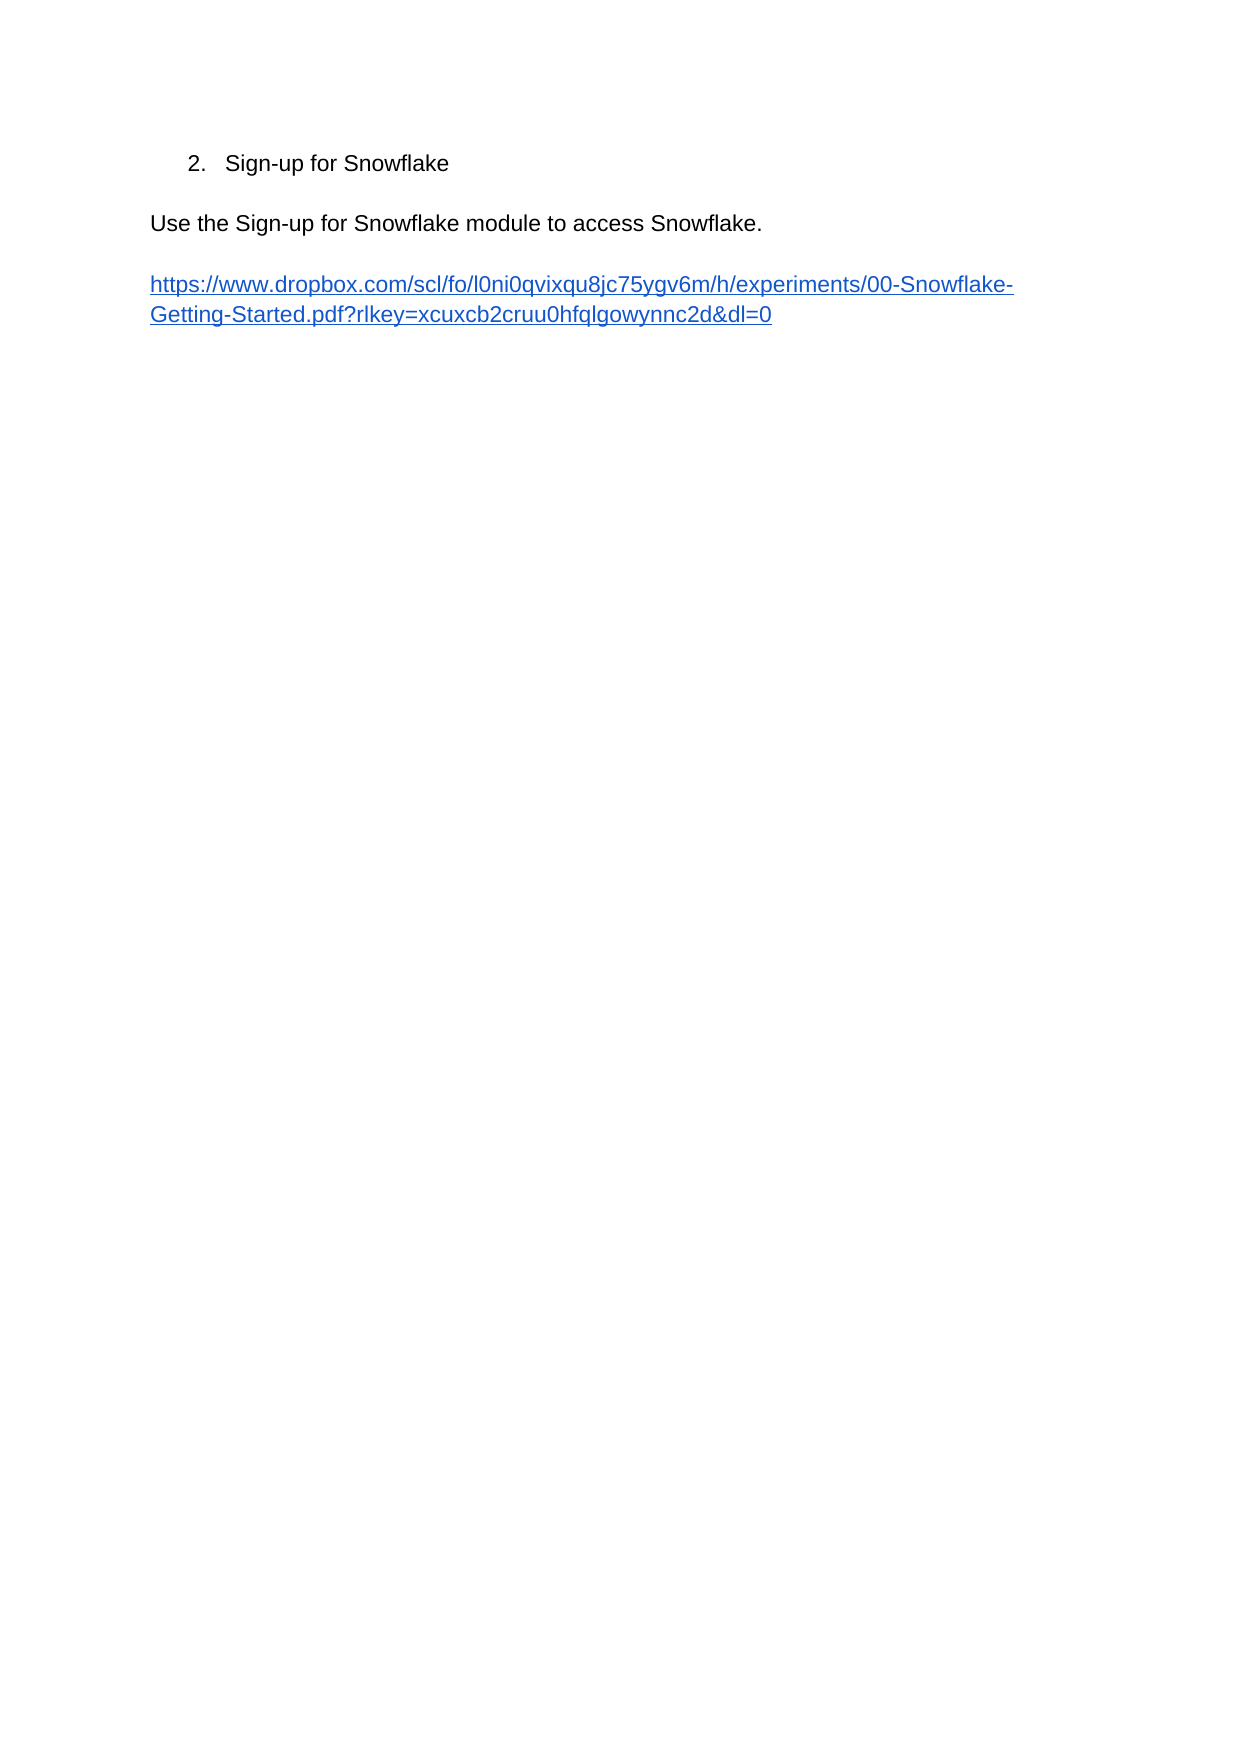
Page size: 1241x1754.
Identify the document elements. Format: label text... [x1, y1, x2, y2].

list Sign-up for Snowflake [187, 150, 1090, 176]
text Use the Sign-up for Snowflake module to access Snowflake. [150, 210, 1090, 237]
text https://www.dropbox.com/scl/fo/l0ni0qvixqu8jc75ygv6m/h/experiments/00-Snowflake-Getting-Started.pdf?rlkey=xcuxcb2cruu0hfqlgowynnc2d&dl=0 [150, 271, 1090, 327]
